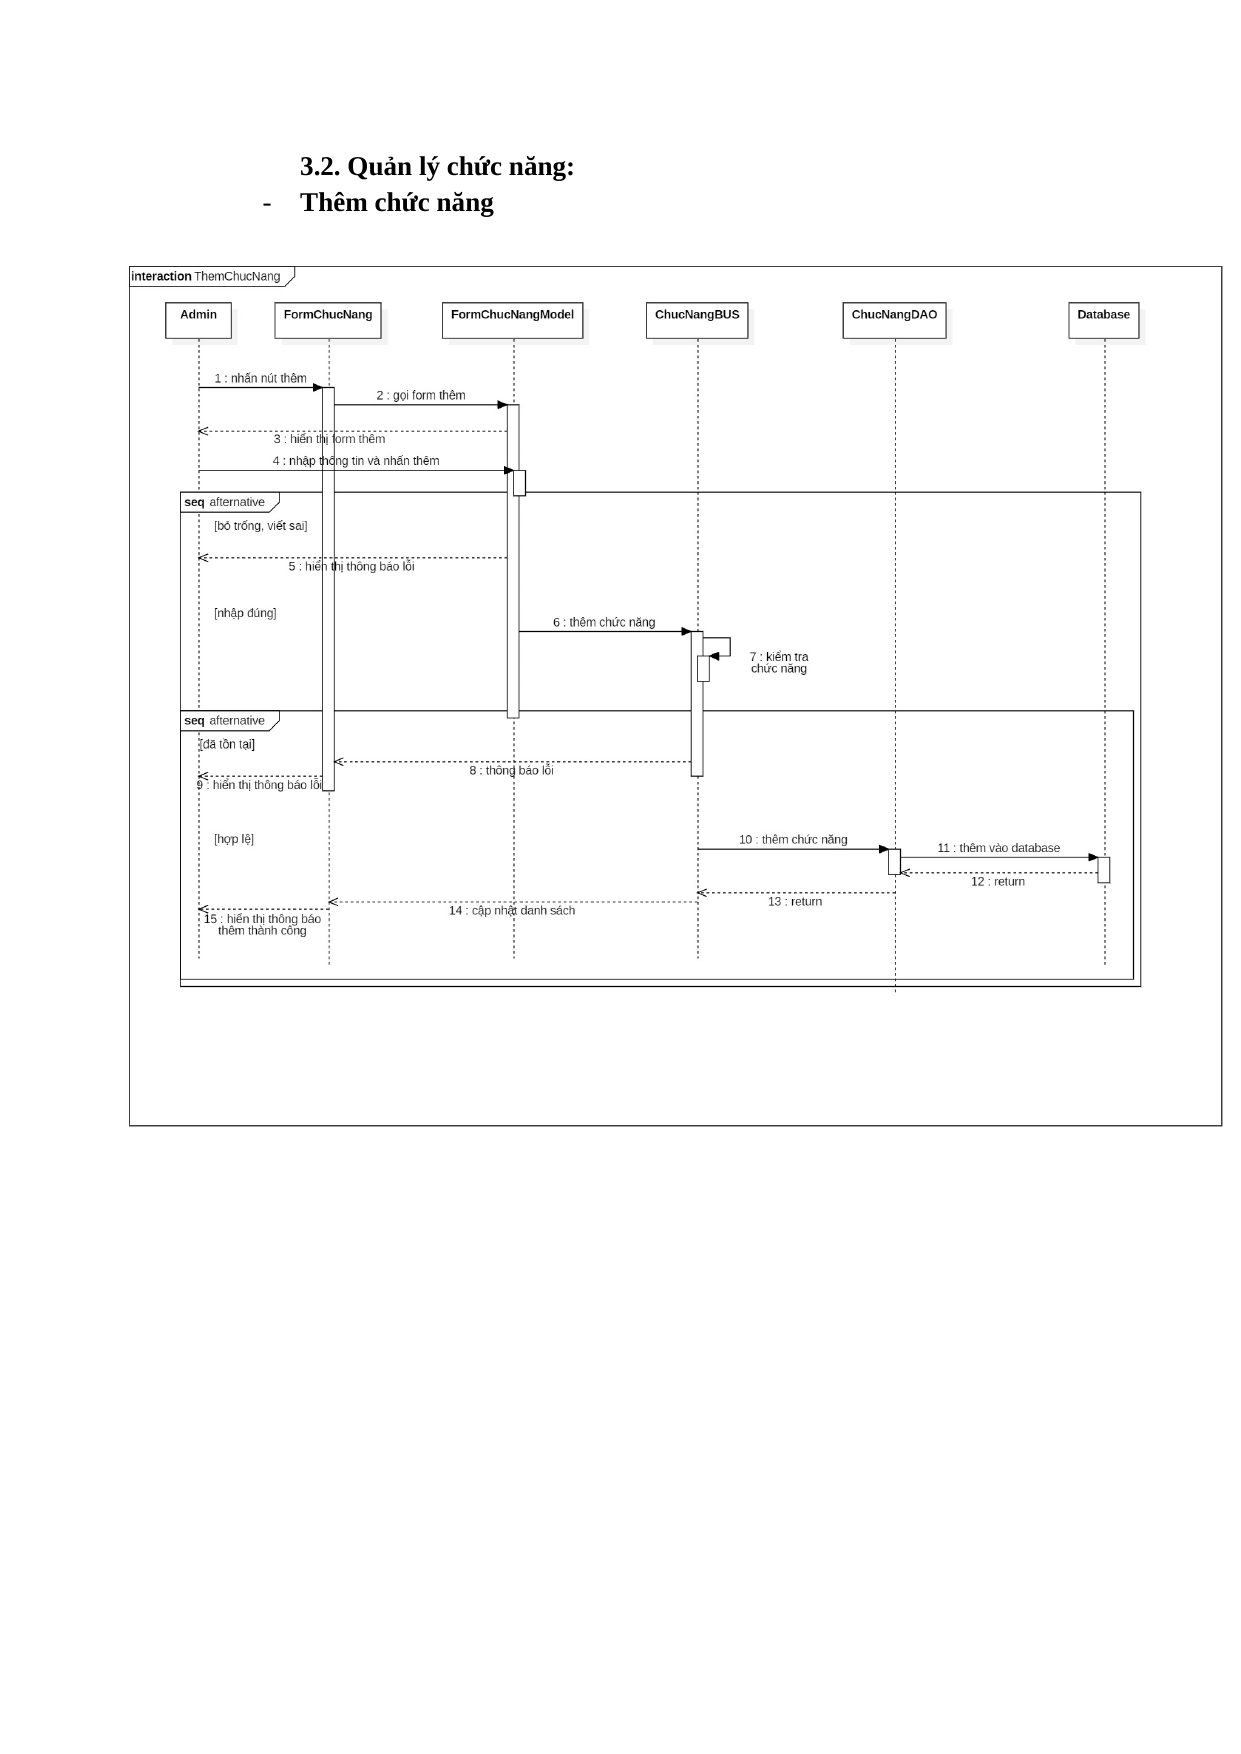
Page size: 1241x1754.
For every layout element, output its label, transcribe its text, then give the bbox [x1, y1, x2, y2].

picture [120, 257, 1241, 1162]
subtitle 3.2. Quản lý chức năng: [225, 150, 1090, 181]
list Thêm chức năng [262, 186, 1090, 217]
